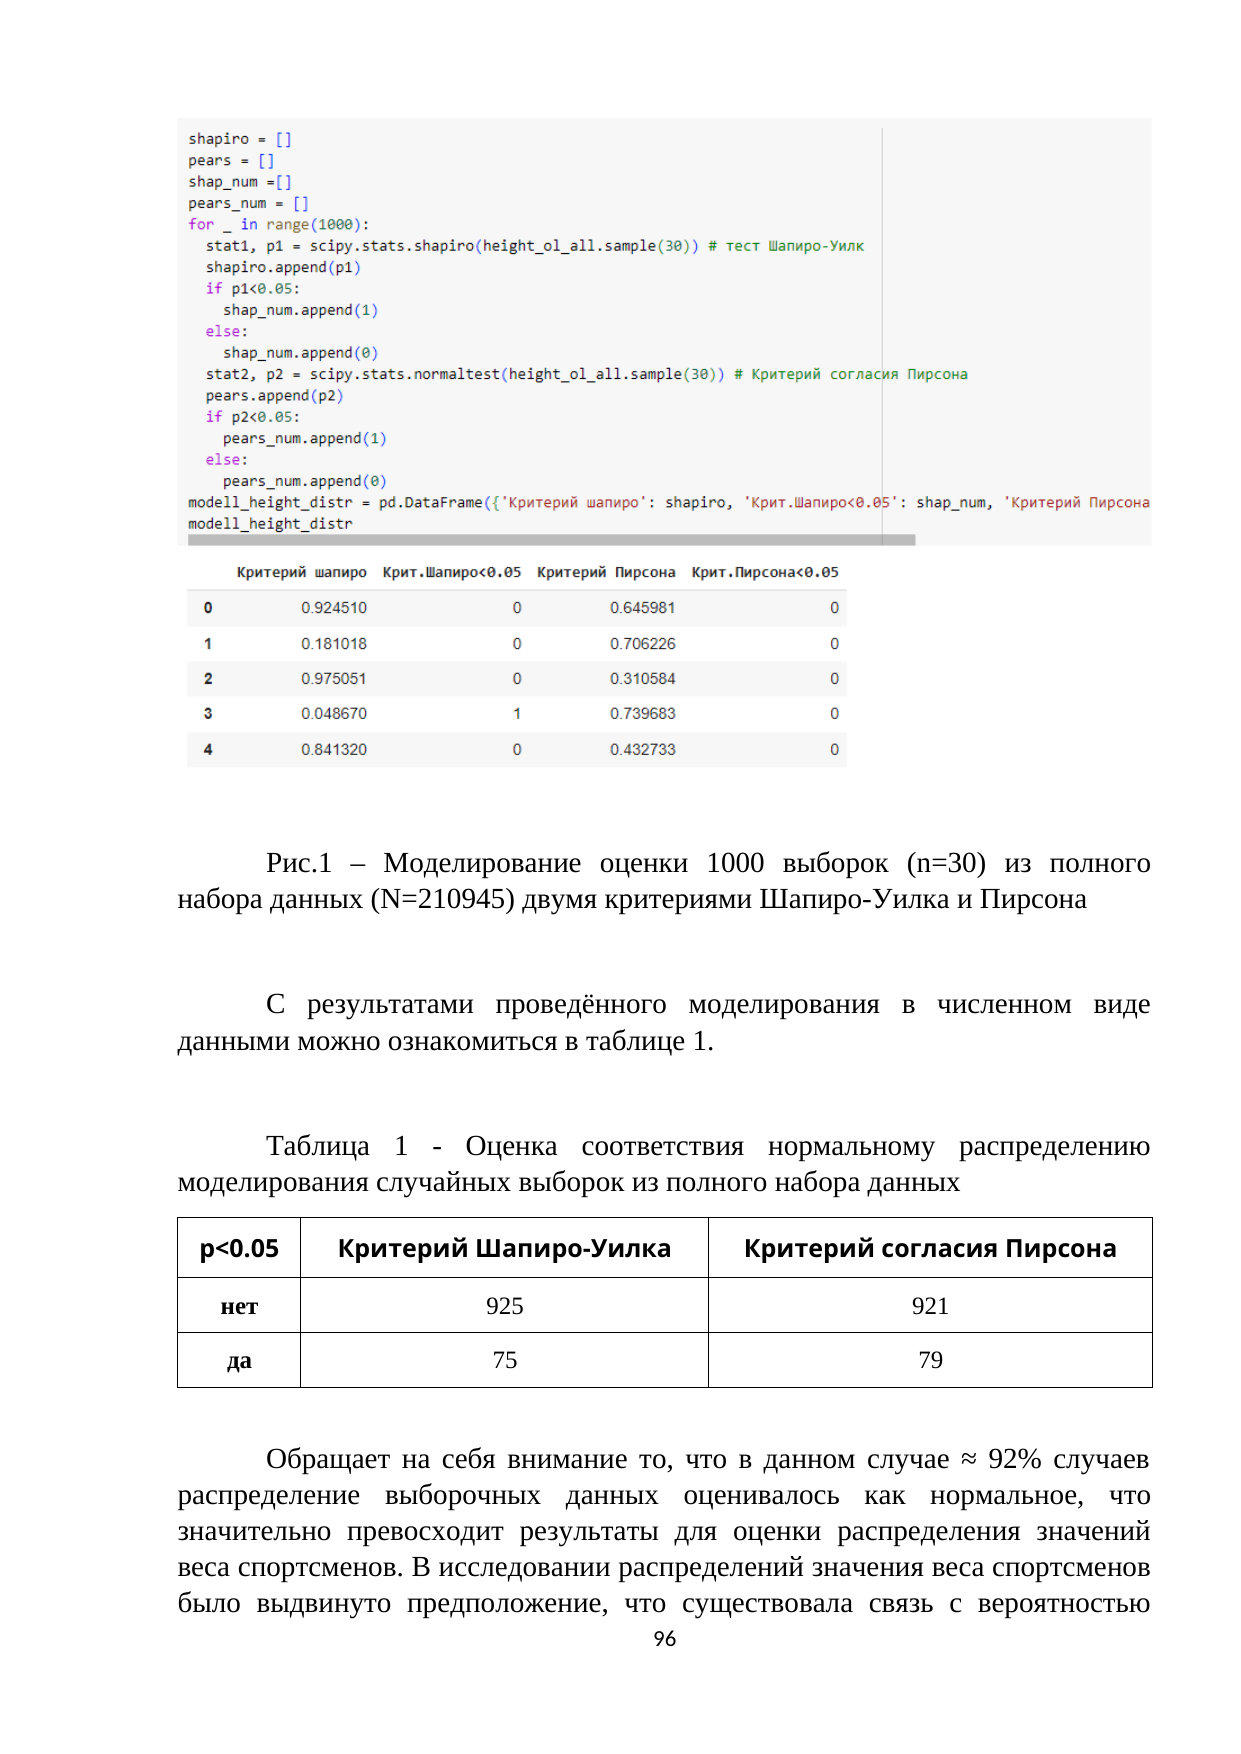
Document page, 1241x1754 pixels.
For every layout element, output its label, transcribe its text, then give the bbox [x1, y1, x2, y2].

text Таблица 1 - Оценка соответствия нормальному распределению моделирования случайных выборок из полного набора данных [177, 1128, 1152, 1198]
text С результатами проведённого моделирования в численном виде данными можно ознакомиться в таблице 1. [177, 986, 1152, 1056]
table_cell нет [178, 1278, 300, 1332]
table_header р<0.05 [178, 1218, 300, 1277]
picture [177, 118, 1152, 773]
table_cell 925 [301, 1278, 708, 1332]
table_cell 921 [709, 1278, 1152, 1332]
table_header Критерий Шапиро-Уилка [301, 1218, 708, 1277]
table_cell 79 [709, 1333, 1152, 1387]
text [177, 1441, 1152, 1619]
table_cell 75 [301, 1333, 708, 1387]
table_cell да [178, 1333, 300, 1387]
text Рис.1 – Моделирование оценки 1000 выборок (n=30) из полного набора данных (N=210945) двумя критериями Шапиро-Уилка и Пирсона [177, 845, 1152, 914]
table_header Критерий согласия Пирсона [709, 1218, 1152, 1277]
